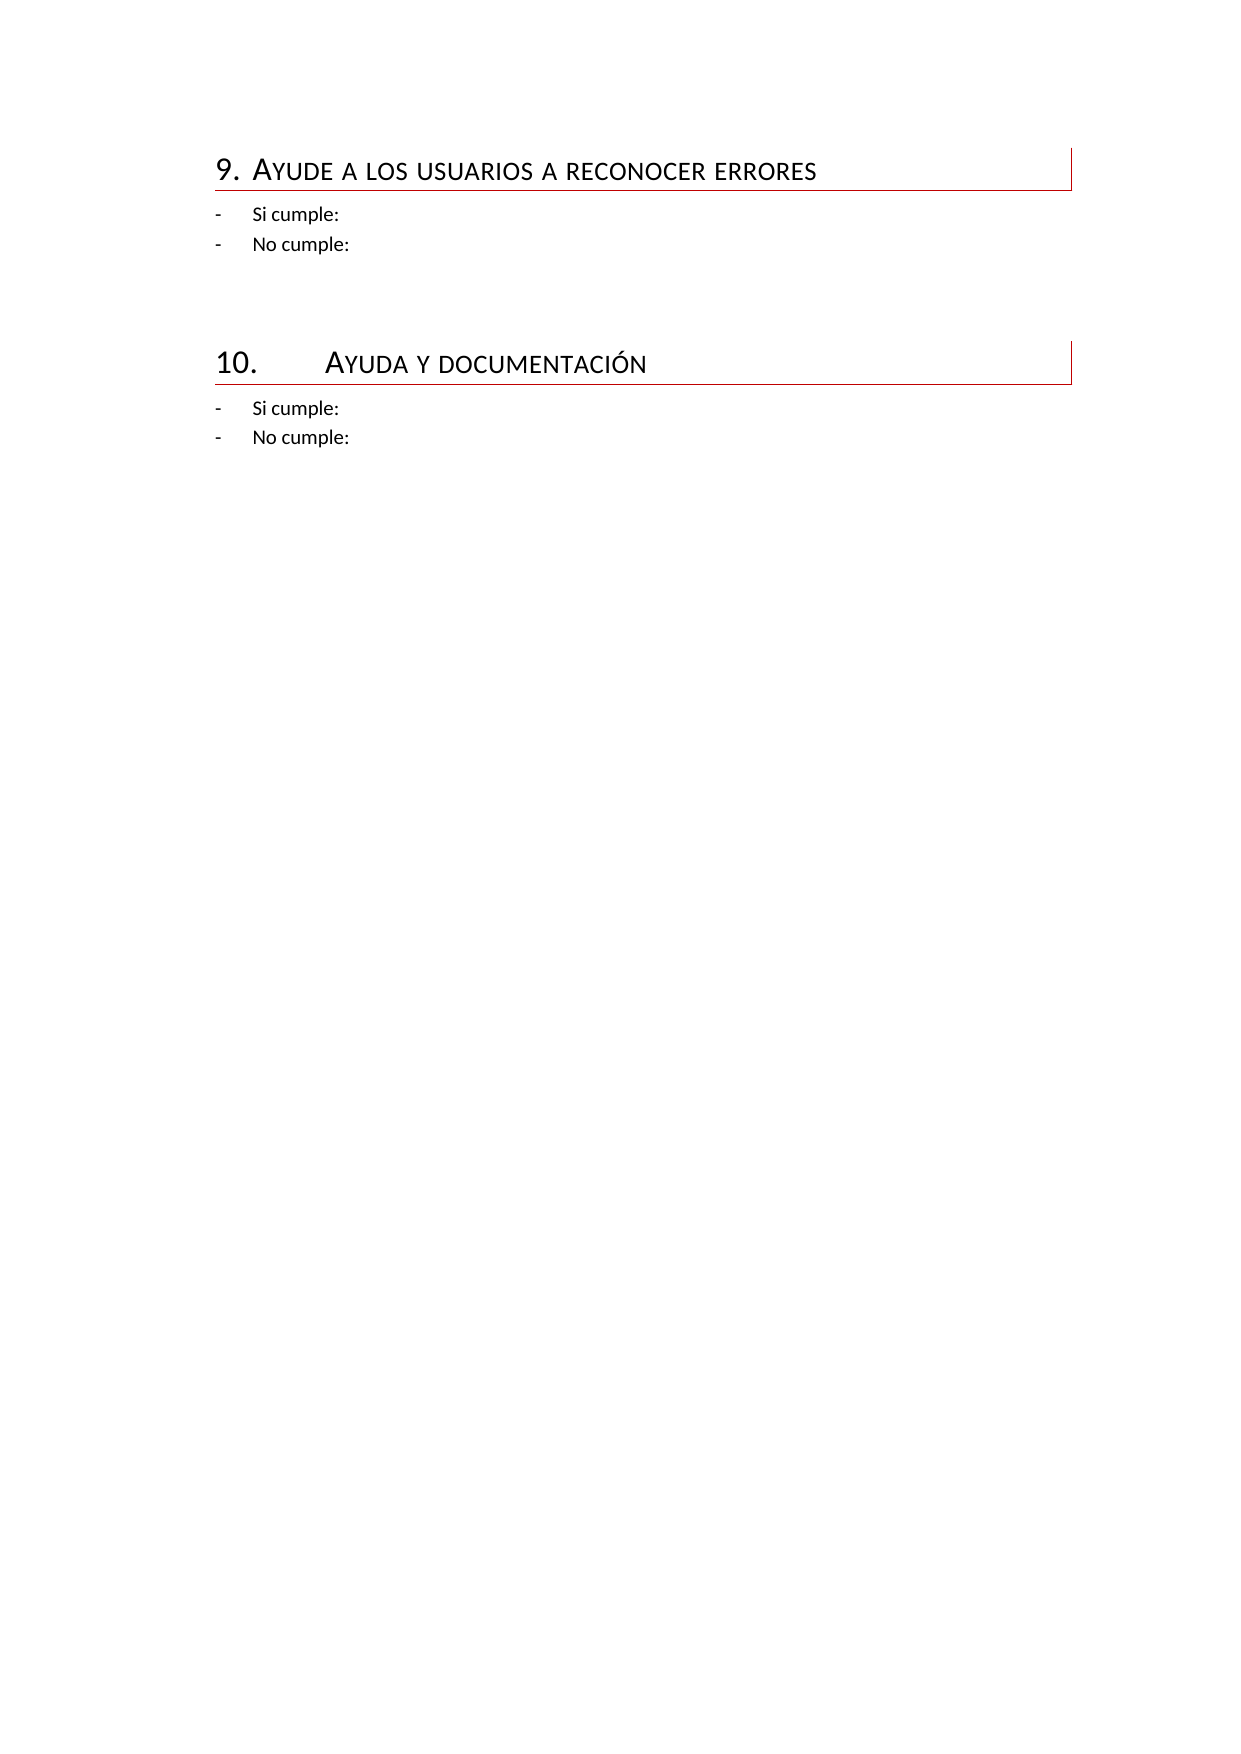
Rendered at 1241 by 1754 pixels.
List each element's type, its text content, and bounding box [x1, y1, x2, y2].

list Si cumple: [215, 395, 1063, 421]
list Si cumple: [215, 202, 1063, 227]
subtitle Ayuda y documentación [215, 341, 1071, 384]
list No cumple: [215, 231, 1063, 256]
list No cumple: [215, 424, 1063, 450]
subtitle Ayude a los usuarios a reconocer errores [215, 148, 1071, 190]
